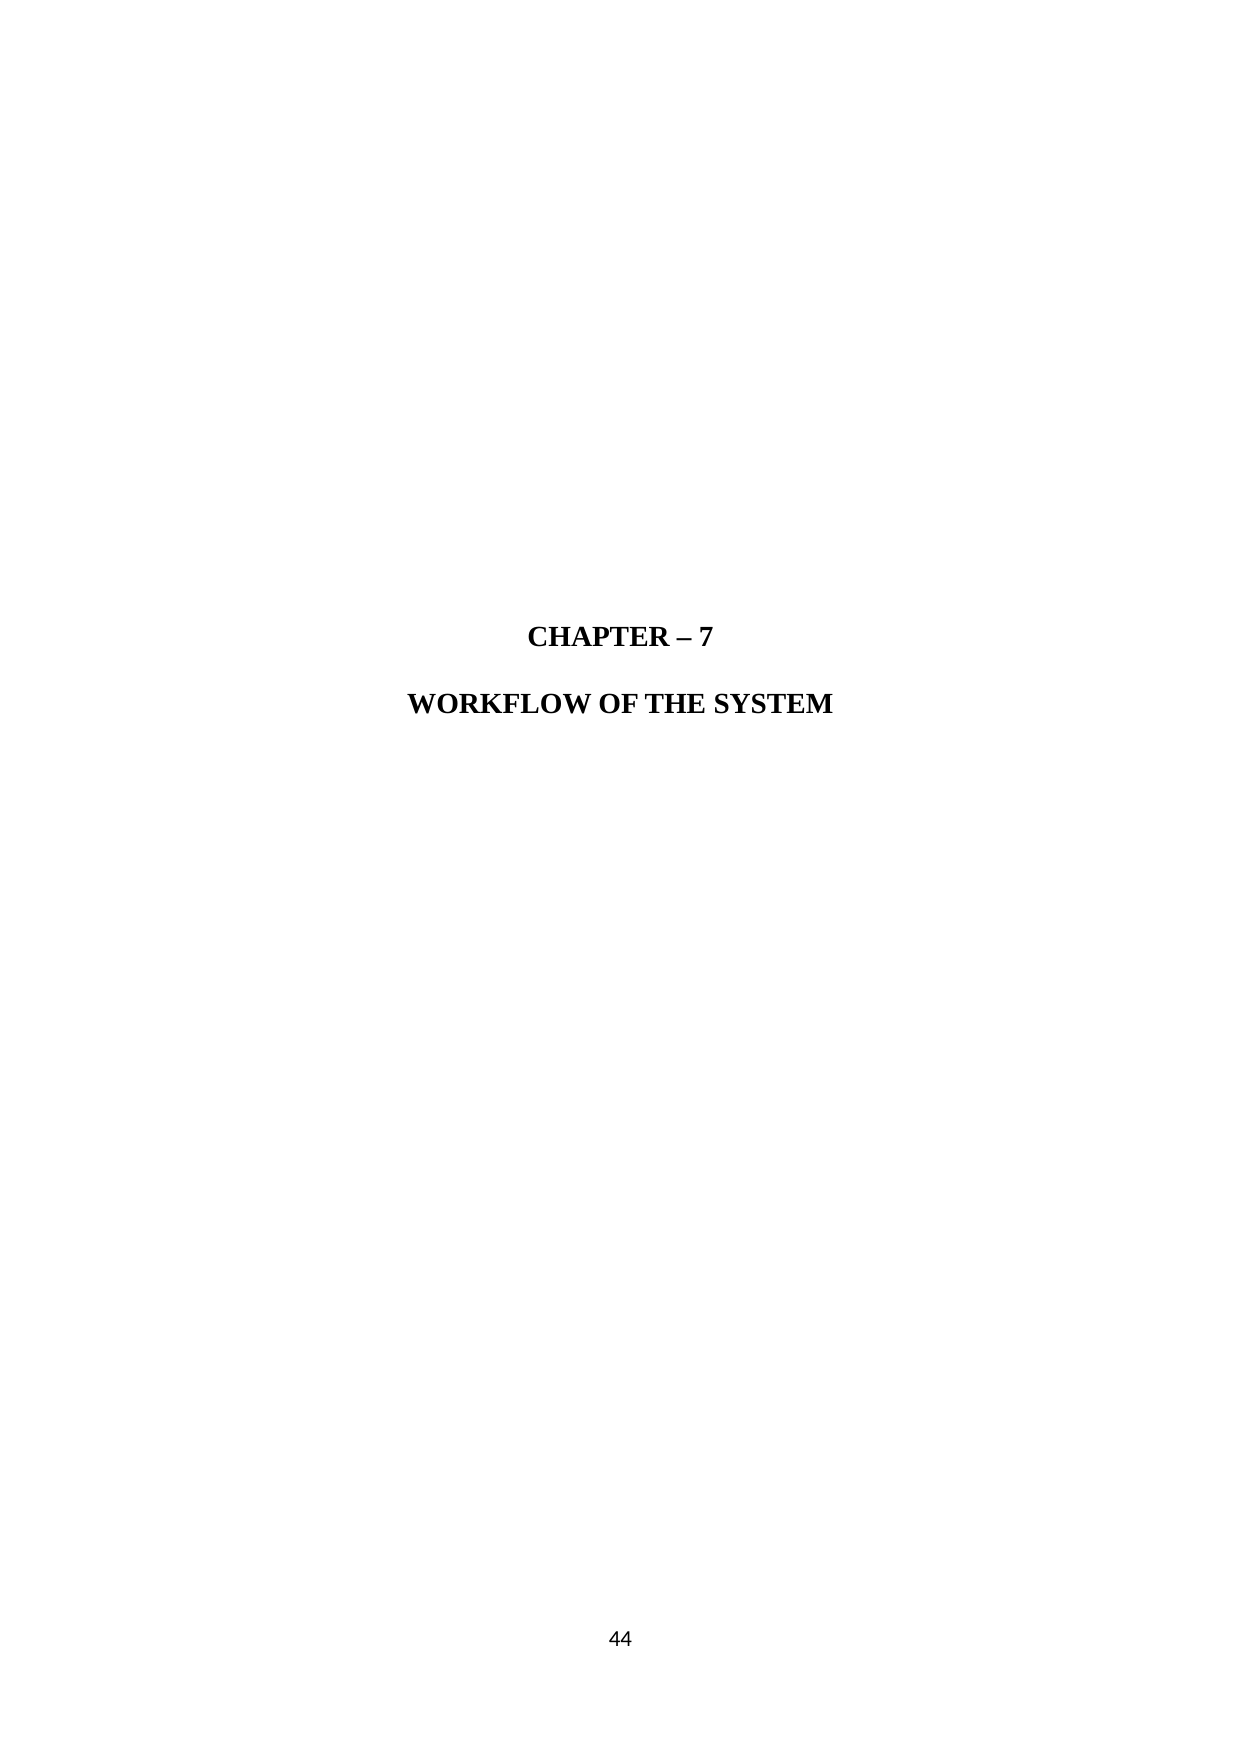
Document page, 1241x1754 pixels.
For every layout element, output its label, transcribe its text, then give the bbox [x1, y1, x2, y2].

text CHAPTER – 7 [112, 619, 1128, 652]
text WORKFLOW OF THE SYSTEM [112, 686, 1128, 719]
